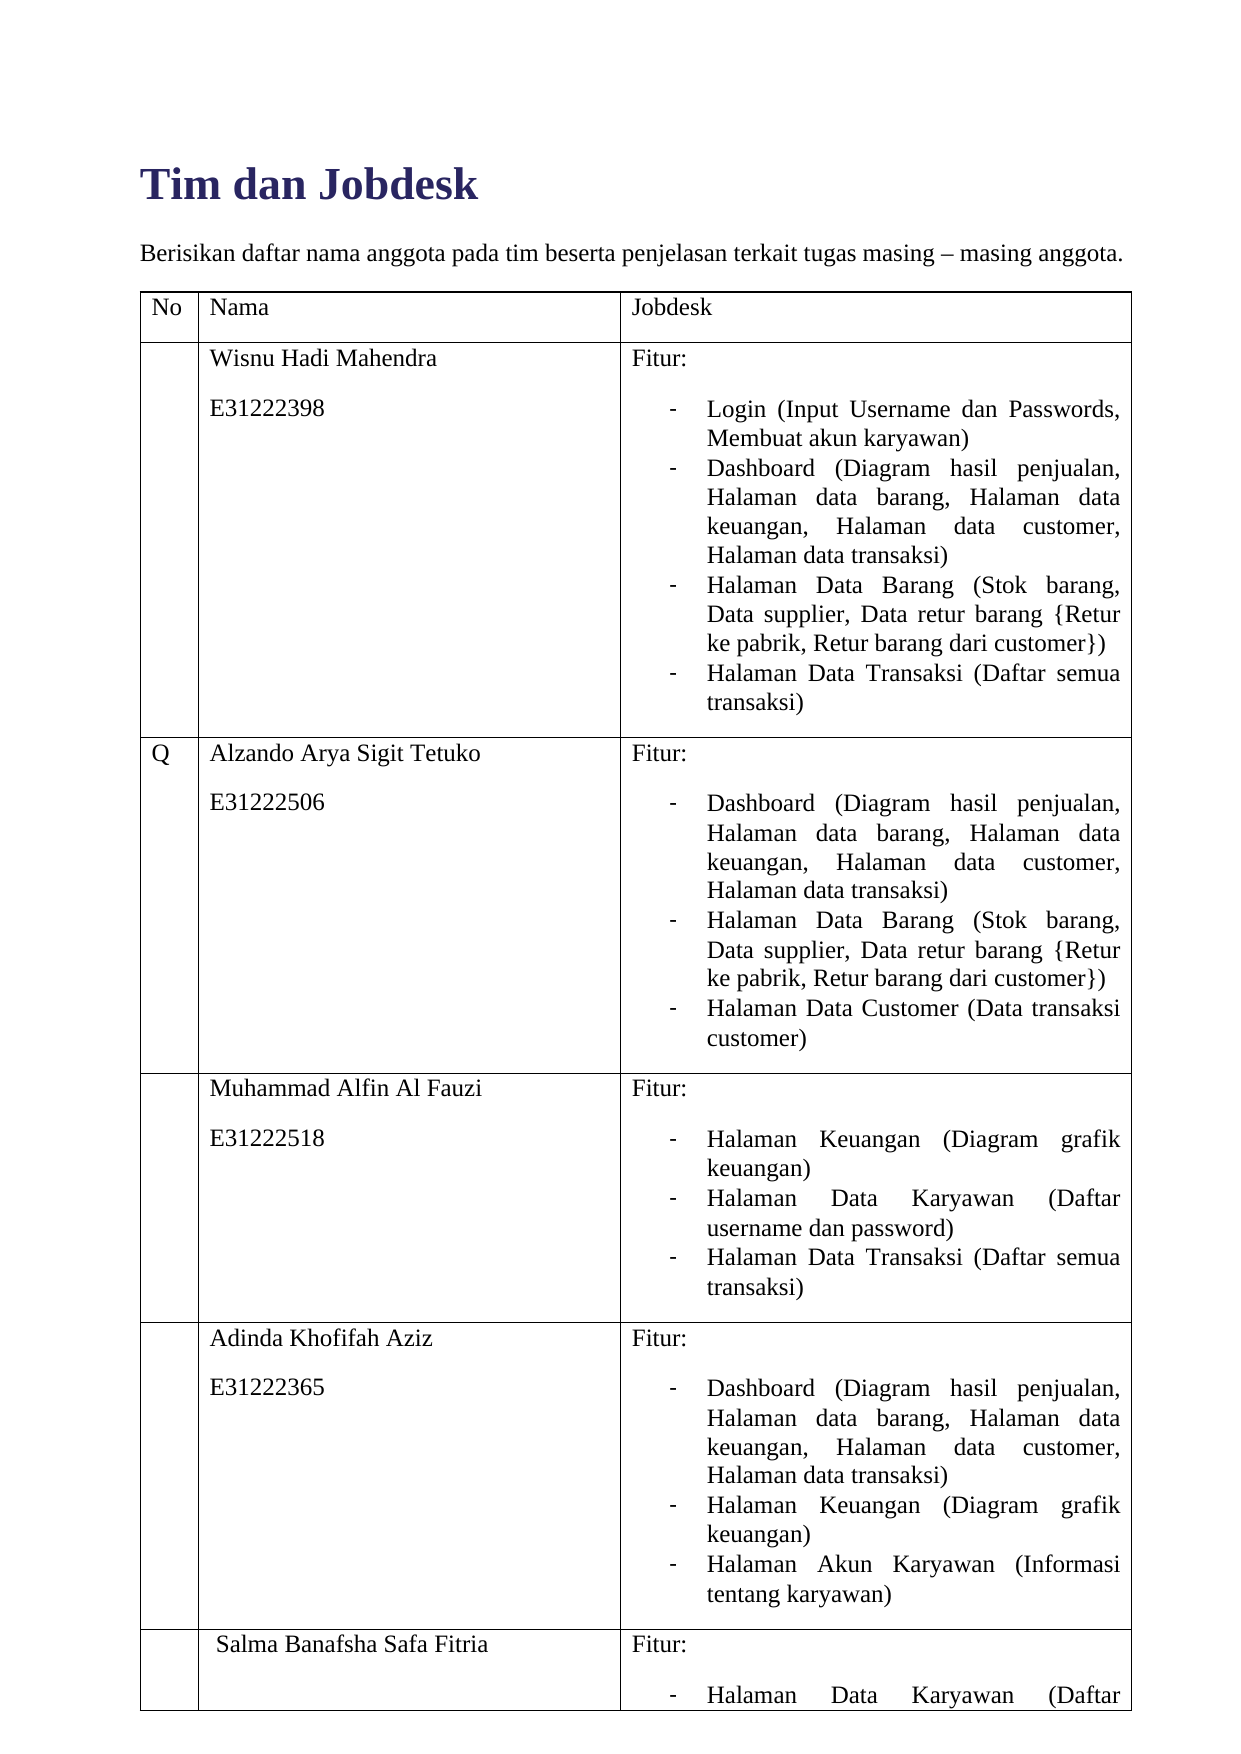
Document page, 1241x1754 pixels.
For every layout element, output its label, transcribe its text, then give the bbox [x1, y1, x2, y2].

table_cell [199, 1630, 620, 1709]
table_cell [141, 1630, 198, 1709]
table_cell Fitur: Login (Input Username dan Passwords, Membuat akun karyawan) Dashboard (Diagram hasil penjualan, Halaman data barang, Halaman data keuangan, Halaman data customer, Halaman data transaksi) Halaman Data Barang (Stok barang, Data supplier, Data retur barang {Retur ke pabrik, Retur barang dari customer}) Halaman Data Transaksi (Daftar semua transaksi) [621, 343, 1131, 737]
table_cell Q [141, 738, 198, 1072]
table_cell Muhammad Alfin Al Fauzi E31222518 [199, 1074, 620, 1322]
table_cell [141, 1074, 198, 1322]
table_header Jobdesk [621, 293, 1131, 342]
text Tim dan Jobdesk [139, 156, 1132, 209]
table_header No [141, 293, 198, 342]
table_cell Fitur: Halaman Keuangan (Diagram grafik keuangan) Halaman Data Karyawan (Daftar username dan password) Halaman Data Transaksi (Daftar semua transaksi) [621, 1074, 1131, 1322]
text Berisikan daftar nama anggota pada tim beserta penjelasan terkait tugas masing – masing anggota. [139, 238, 1132, 266]
table_cell [141, 1323, 198, 1628]
table_header Nama [199, 293, 620, 342]
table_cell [621, 1630, 1131, 1709]
table_cell Wisnu Hadi Mahendra E31222398 [199, 343, 620, 737]
table_cell Fitur: Dashboard (Diagram hasil penjualan, Halaman data barang, Halaman data keuangan, Halaman data customer, Halaman data transaksi) Halaman Data Barang (Stok barang, Data supplier, Data retur barang {Retur ke pabrik, Retur barang dari customer}) Halaman Data Customer (Data transaksi customer) [621, 738, 1131, 1072]
table_cell [141, 343, 198, 737]
table_cell Fitur: Dashboard (Diagram hasil penjualan, Halaman data barang, Halaman data keuangan, Halaman data customer, Halaman data transaksi) Halaman Keuangan (Diagram grafik keuangan) Halaman Akun Karyawan (Informasi tentang karyawan) [621, 1323, 1131, 1628]
table_cell Alzando Arya Sigit Tetuko E31222506 [199, 738, 620, 1072]
table_cell Adinda Khofifah Aziz E31222365 [199, 1323, 620, 1628]
